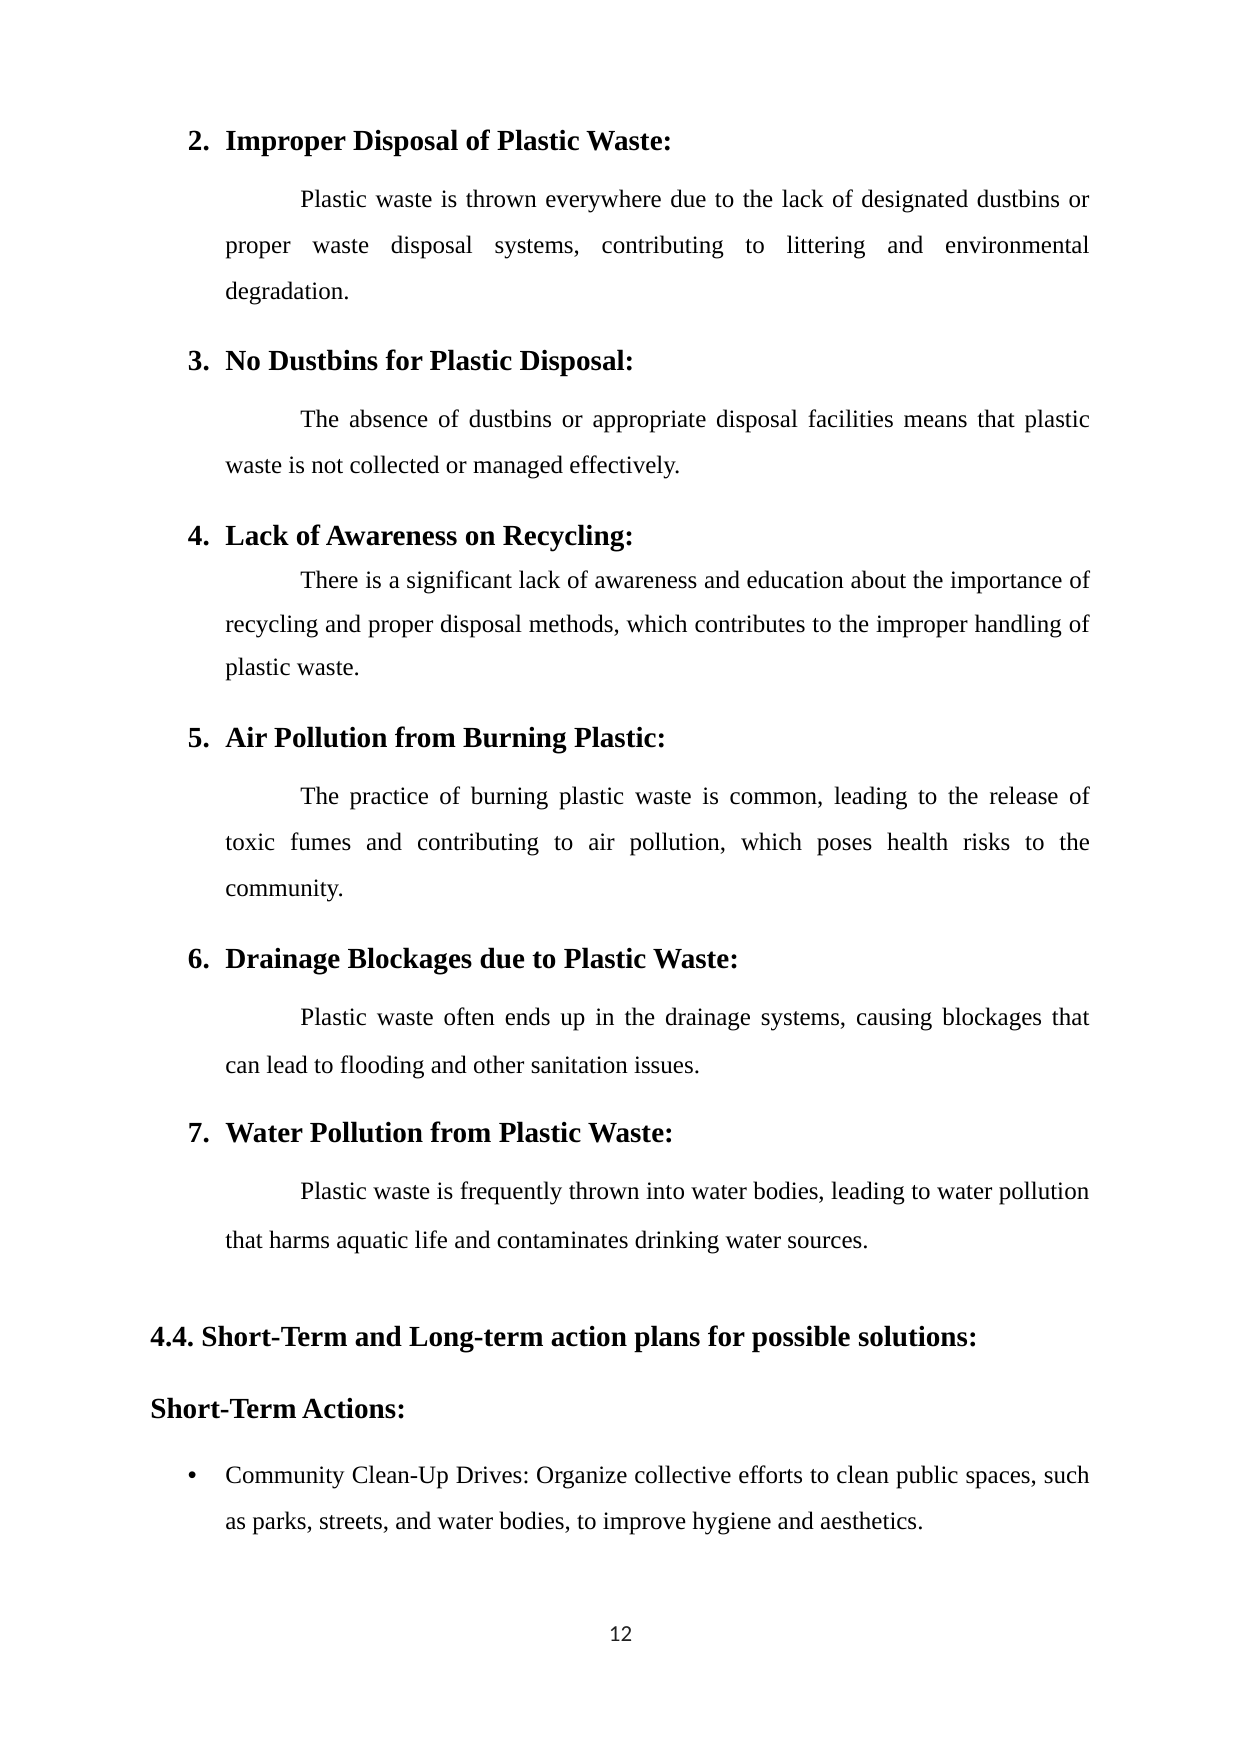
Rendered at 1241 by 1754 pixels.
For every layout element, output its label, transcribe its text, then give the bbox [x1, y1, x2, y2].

text Plastic waste is frequently thrown into water bodies, leading to water pollution that harms aquatic life and contaminates drinking water sources. [225, 1176, 1091, 1255]
list Lack of Awareness on Recycling: [188, 518, 1140, 551]
text The absence of dustbins or appropriate disposal facilities means that plastic waste is not collected or managed effectively. [225, 404, 1091, 479]
list Improper Disposal of Plastic Waste: [188, 123, 1140, 156]
text 4.4. Short-Term and Long-term action plans for possible solutions: [150, 1319, 1140, 1353]
list Drainage Blockages due to Plastic Waste: [188, 941, 1140, 974]
text The practice of burning plastic waste is common, leading to the release of toxic fumes and contributing to air pollution, which poses health risks to the community. [225, 781, 1091, 902]
list Air Pollution from Burning Plastic: [188, 720, 1140, 754]
list No Dustbins for Plastic Disposal: [188, 343, 1140, 377]
text Plastic waste is thrown everywhere due to the lack of designated dustbins or proper waste disposal systems, contributing to littering and environmental degradation. [225, 184, 1091, 304]
text Plastic waste often ends up in the drainage systems, causing blockages that can lead to flooding and other sanitation issues. [225, 1002, 1091, 1080]
text Short-Term Actions: [150, 1391, 1140, 1424]
list Water Pollution from Plastic Waste: [188, 1115, 1140, 1149]
text There is a significant lack of awareness and education about the importance of recycling and proper disposal methods, which contributes to the improper handling of plastic waste. [225, 566, 1091, 681]
list Community Clean-Up Drives: Organize collective efforts to clean public spaces, such as parks, streets, and water bodies, to improve hygiene and aesthetics. [188, 1460, 1091, 1535]
